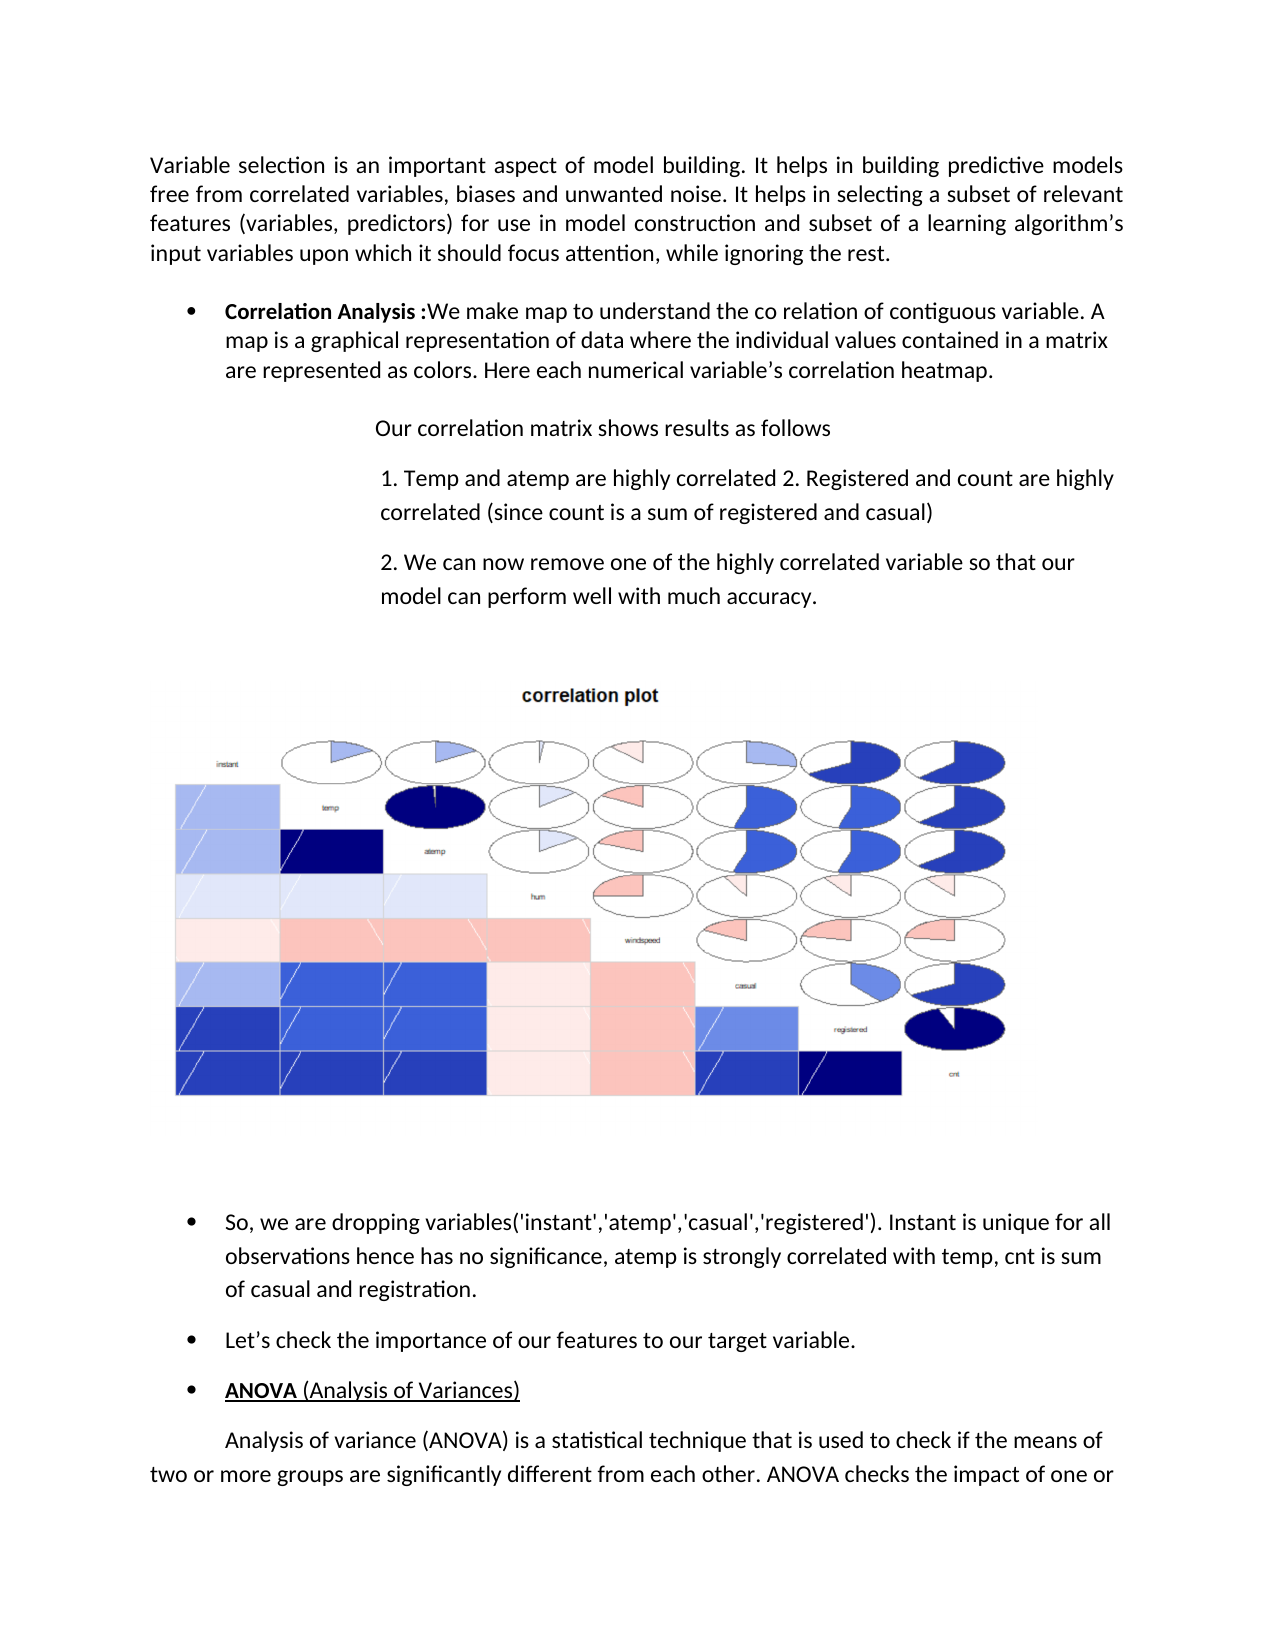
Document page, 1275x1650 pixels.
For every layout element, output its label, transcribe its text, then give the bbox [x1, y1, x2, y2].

list We can now remove one of the highly correlated variable so that our model can perform well with much accuracy. [380, 547, 1125, 610]
text Our correlation matrix shows results as follows [300, 413, 1125, 442]
list So, we are dropping variables('instant','atemp','casual','registered'). Instant is unique for all observations hence has no significance, atemp is strongly correlated with temp, cnt is sum of casual and registration. [187, 1207, 1125, 1304]
text Variable selection is an important aspect of model building. It helps in building predictive models free from correlated variables, biases and unwanted noise. It helps in selecting a subset of relevant features (variables, predictors) for use in model construction and subset of a learning algorithm’s input variables upon which it should focus attention, while ignoring the rest. [150, 150, 1125, 267]
list Correlation Analysis :We make map to understand the co relation of contiguous variable. A map is a graphical representation of data where the individual values contained in a matrix are represented as colors. Here each numerical variable’s correlation heatmap. [187, 296, 1125, 384]
list ANOVA (Analysis of Variances) [187, 1375, 1125, 1404]
list Temp and atemp are highly correlated 2. Registered and count are highly correlated (since count is a sum of registered and casual) [380, 463, 1125, 526]
picture [150, 681, 1038, 1136]
list Let’s check the importance of our features to our target variable. [187, 1325, 1125, 1354]
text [150, 1425, 1125, 1488]
